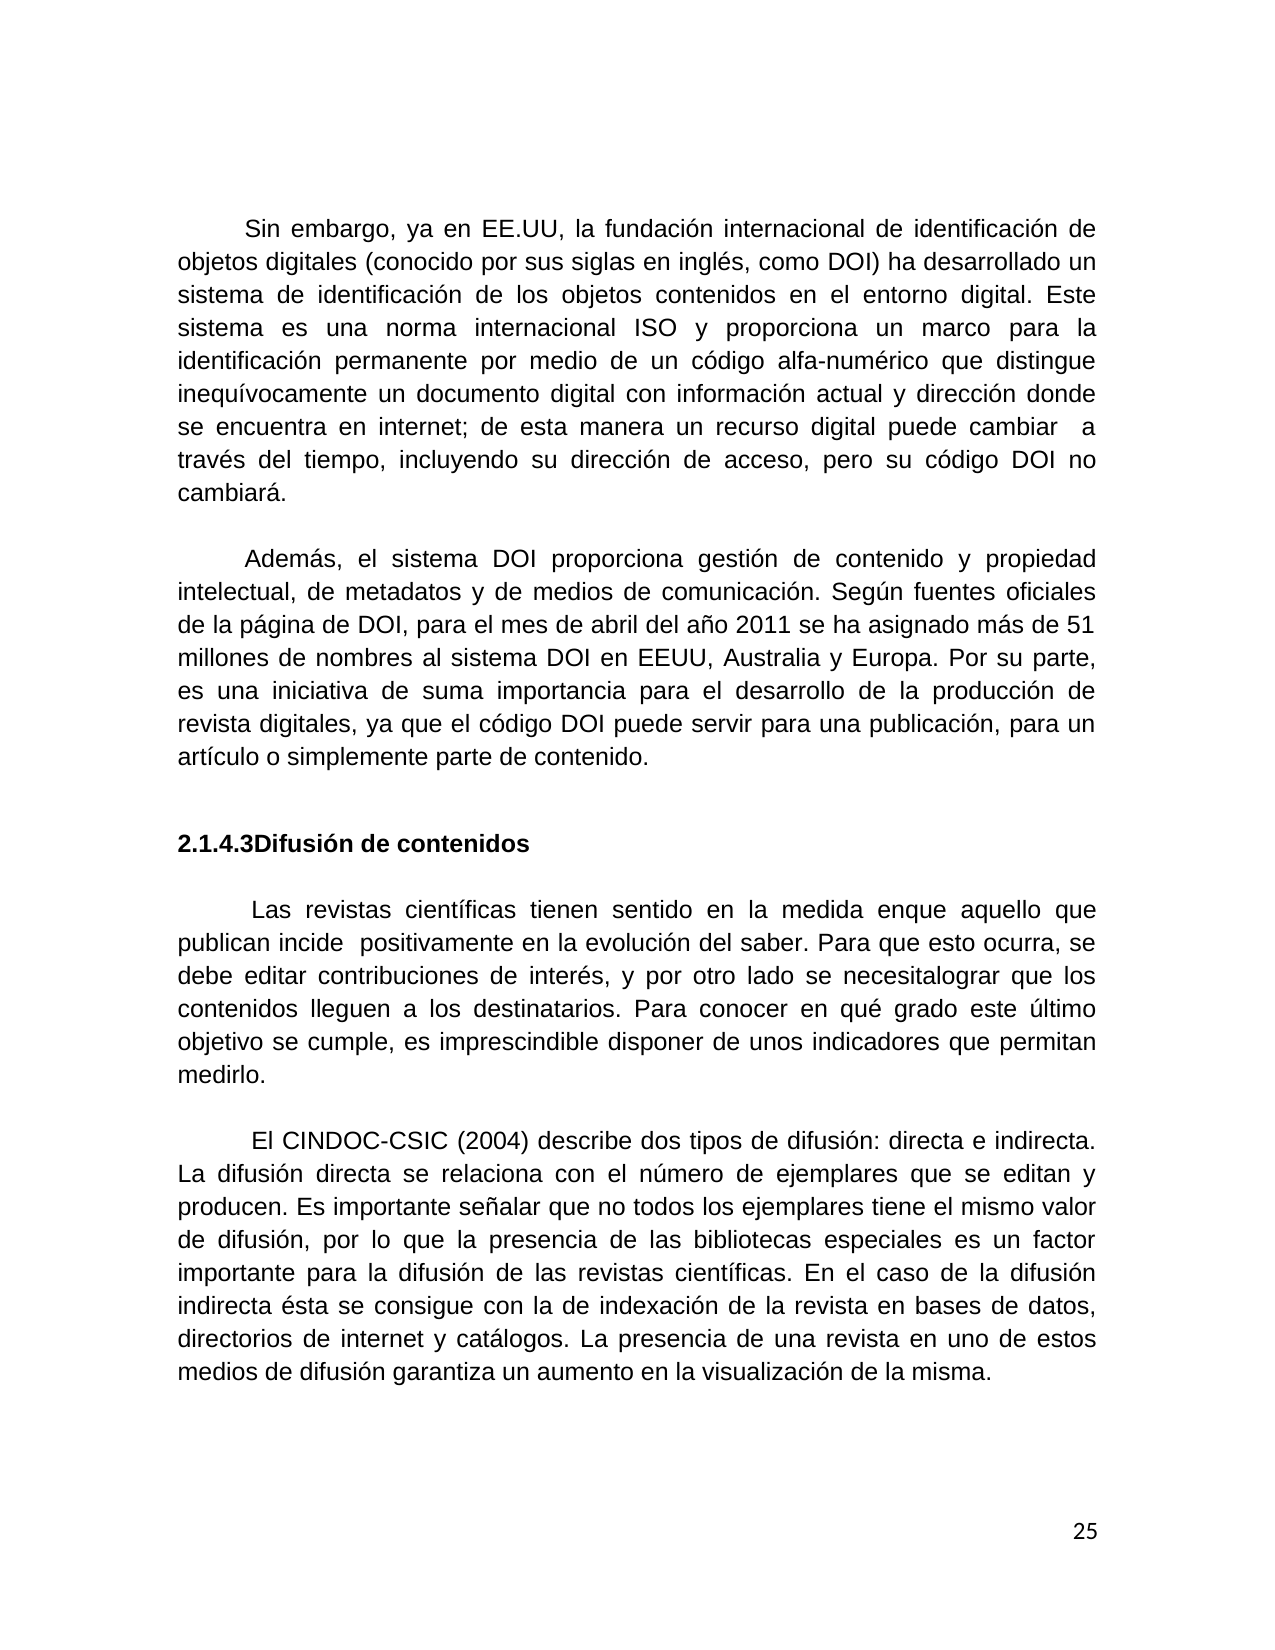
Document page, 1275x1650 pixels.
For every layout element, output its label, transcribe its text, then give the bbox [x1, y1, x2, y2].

subtitle 2.1.4.3Difusión de contenidos [177, 829, 1098, 858]
list Las revistas científicas tienen sentido en la medida enque aquello que publican incide positivamente en la evolución del saber. Para que esto ocurra, se debe editar contribuciones de interés, y por otro lado se necesitalograr que los contenidos lleguen a los destinatarios. Para conocer en qué grado este último objetivo se cumple, es imprescindible disponer de unos indicadores que permitan medirlo. [177, 895, 1098, 1089]
text Además, el sistema DOI proporciona gestión de contenido y propiedad intelectual, de metadatos y de medios de comunicación. Según fuentes oficiales de la página de DOI, para el mes de abril del año 2011 se ha asignado más de 51 millones de nombres al sistema DOI en EEUU, Australia y Europa. Por su parte, es una iniciativa de suma importancia para el desarrollo de la producción de revista digitales, ya que el código DOI puede servir para una publicación, para un artículo o simplemente parte de contenido. [177, 544, 1098, 771]
text Sin embargo, ya en EE.UU, la fundación internacional de identificación de objetos digitales (conocido por sus siglas en inglés, como DOI) ha desarrollado un sistema de identificación de los objetos contenidos en el entorno digital. Este sistema es una norma internacional ISO y proporciona un marco para la identificación permanente por medio de un código alfa-numérico que distingue inequívocamente un documento digital con información actual y dirección donde se encuentra en internet; de esta manera un recurso digital puede cambiar a través del tiempo, incluyendo su dirección de acceso, pero su código DOI no cambiará. [177, 214, 1098, 507]
list El CINDOC-CSIC (2004) describe dos tipos de difusión: directa e indirecta. La difusión directa se relaciona con el número de ejemplares que se editan y producen. Es importante señalar que no todos los ejemplares tiene el mismo valor de difusión, por lo que la presencia de las bibliotecas especiales es un factor importante para la difusión de las revistas científicas. En el caso de la difusión indirecta ésta se consigue con la de indexación de la revista en bases de datos, directorios de internet y catálogos. La presencia de una revista en uno de estos medios de difusión garantiza un aumento en la visualización de la misma. [177, 1126, 1098, 1386]
